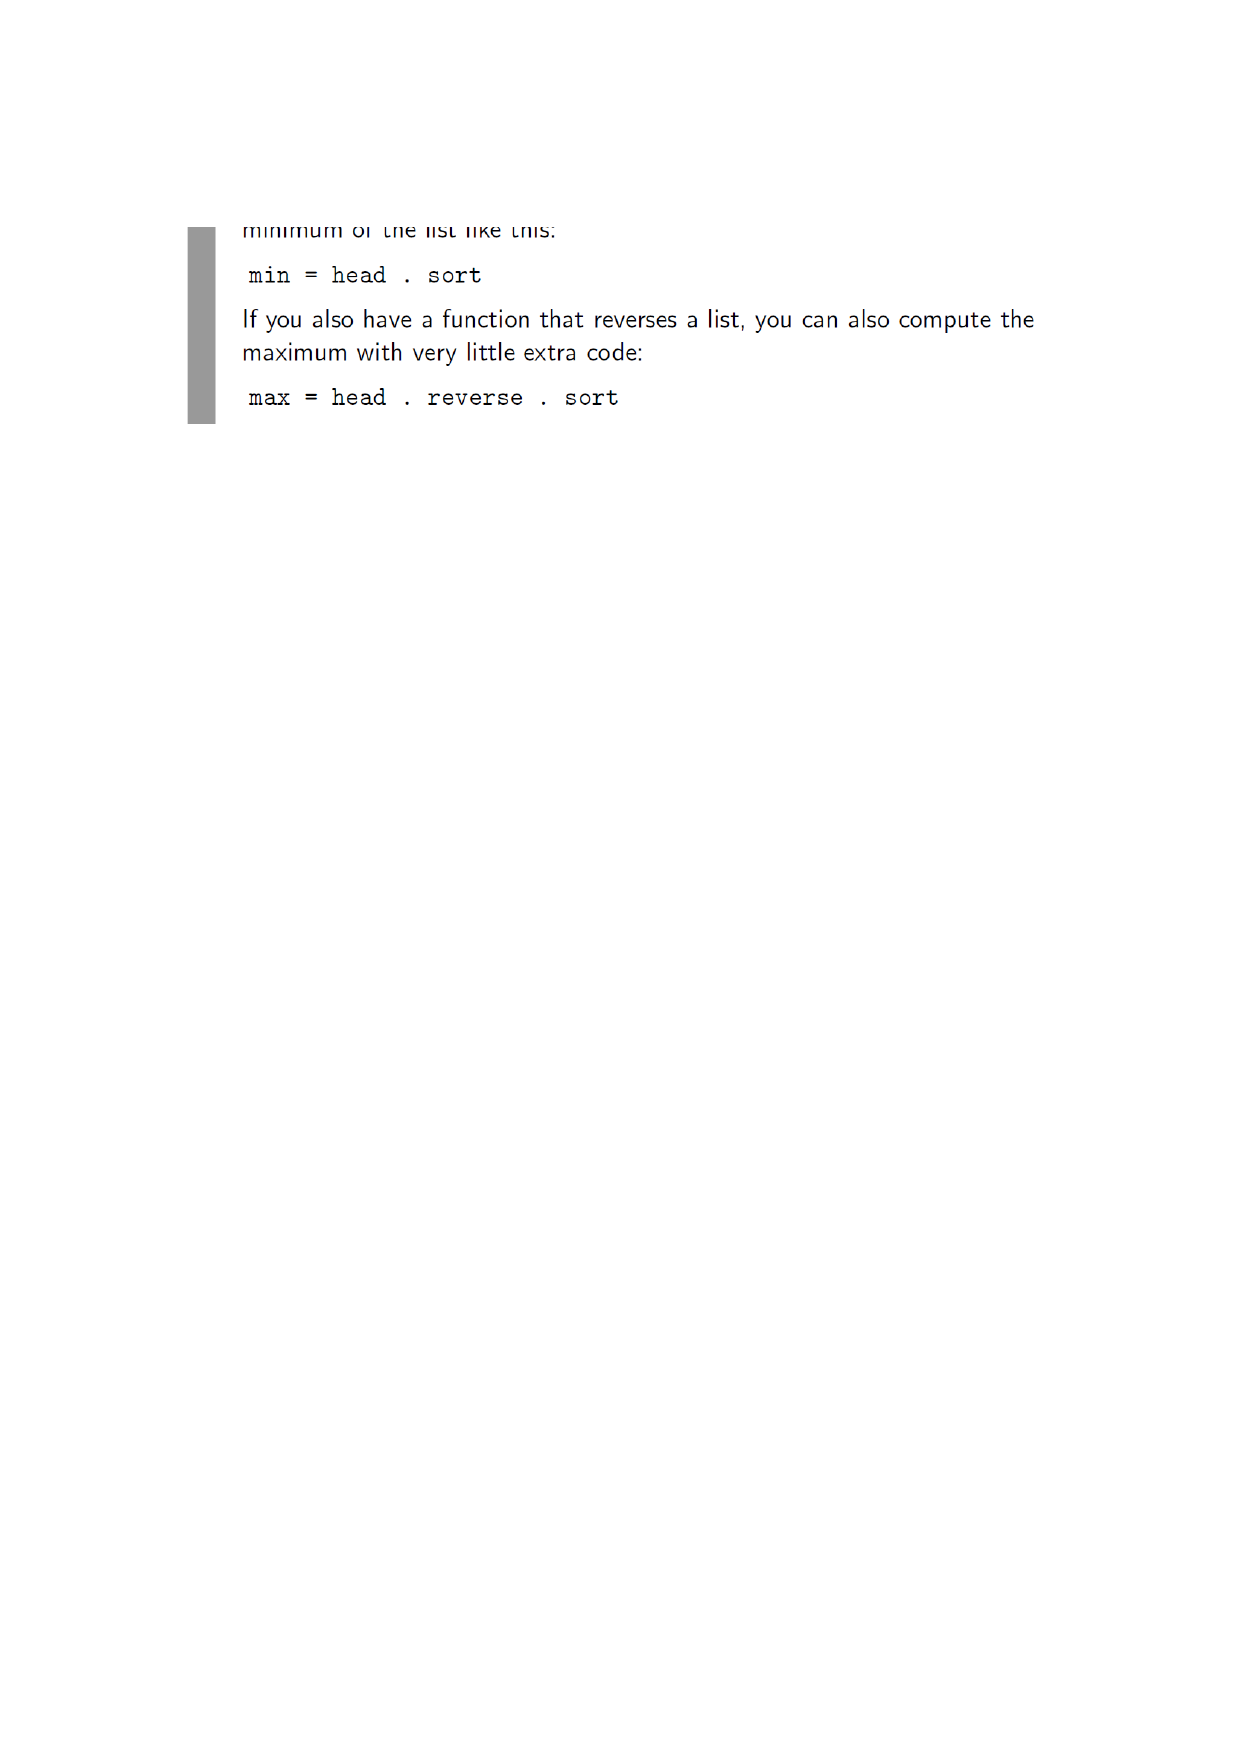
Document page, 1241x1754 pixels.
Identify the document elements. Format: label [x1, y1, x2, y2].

picture [187, 227, 1053, 424]
